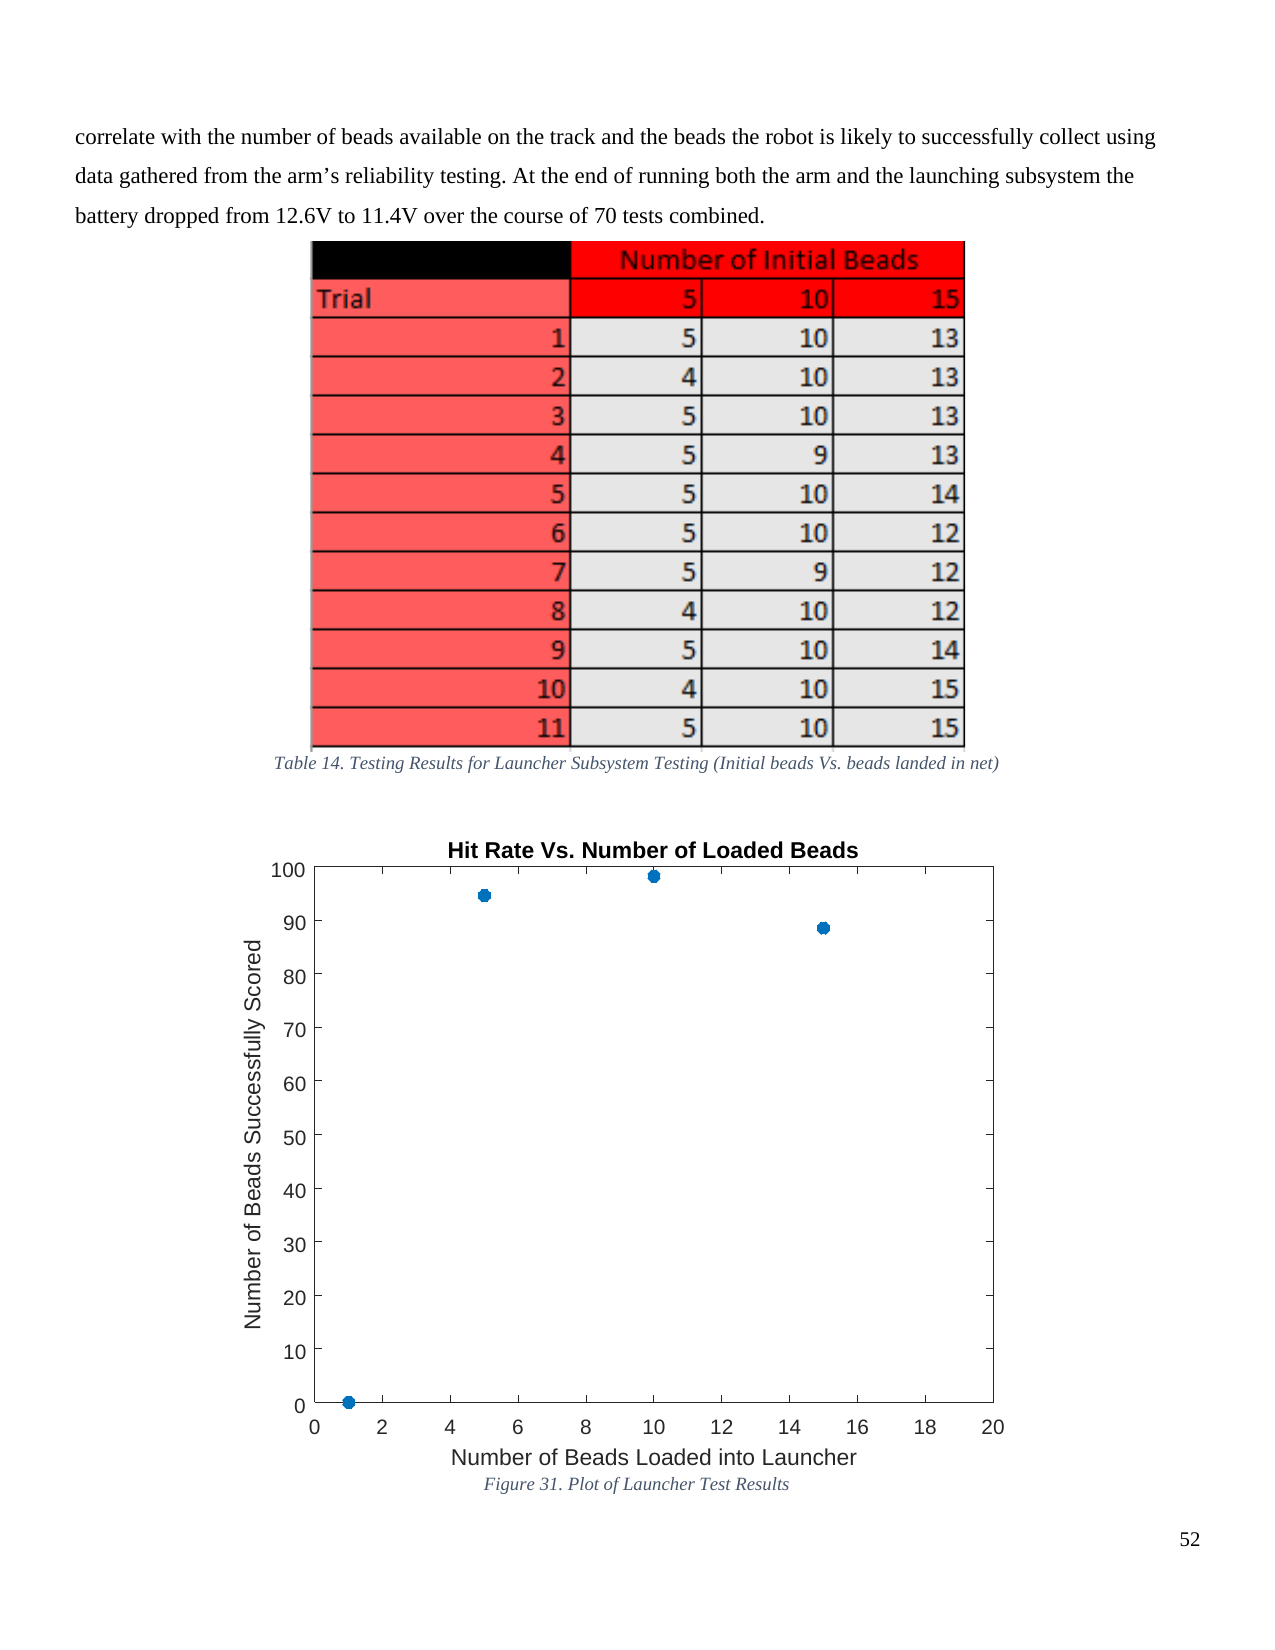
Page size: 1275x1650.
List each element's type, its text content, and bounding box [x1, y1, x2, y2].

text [75, 123, 1200, 228]
picture [309, 241, 966, 752]
